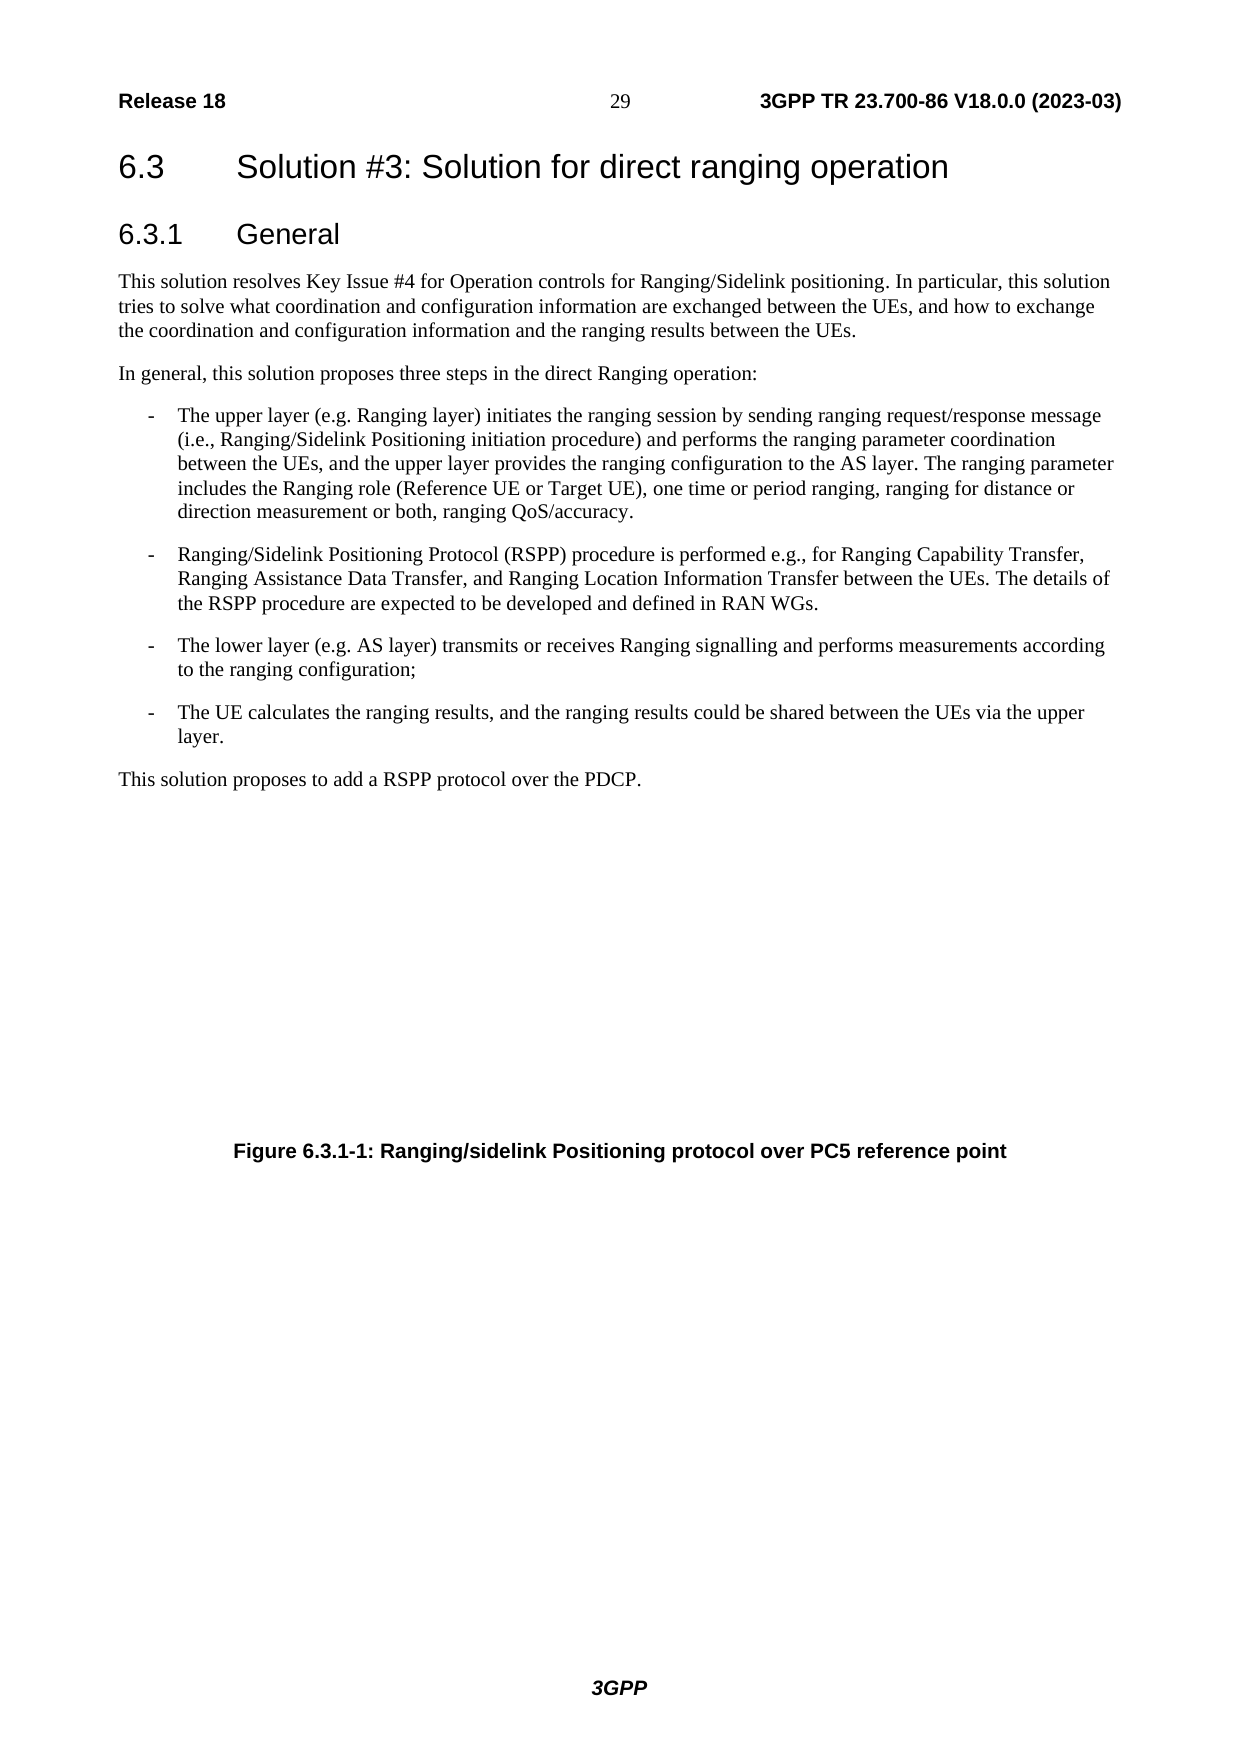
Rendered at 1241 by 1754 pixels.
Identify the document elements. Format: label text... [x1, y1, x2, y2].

text In general, this solution proposes three steps in the direct Ranging operation: [118, 360, 1122, 384]
subtitle 6.3.1 General [118, 217, 1122, 251]
text - Ranging/Sidelink Positioning Protocol (RSPP) procedure is performed e.g., for Ranging Capability Transfer, Ranging Assistance Data Transfer, and Ranging Location Information Transfer between the UEs. The details of the RSPP procedure are expected to be developed and defined in RAN WGs. [148, 542, 1122, 614]
text This solution resolves Key Issue #4 for Operation controls for Ranging/Sidelink positioning. In particular, this solution tries to solve what coordination and configuration information are exchanged between the UEs, and how to exchange the coordination and configuration information and the ranging results between the UEs. [118, 269, 1122, 342]
subtitle 6.3 Solution #3: Solution for direct ranging operation [118, 147, 1122, 186]
text Figure 6.3.1-1: Ranging/sidelink Positioning protocol over PC5 reference point [118, 1138, 1122, 1162]
text - The lower layer (e.g. AS layer) transmits or receives Ranging signalling and performs measurements according to the ranging configuration; [148, 633, 1122, 681]
text This solution proposes to add a RSPP protocol over the PDCP. [118, 767, 1122, 791]
text - The upper layer (e.g. Ranging layer) initiates the ranging session by sending ranging request/response message (i.e., Ranging/Sidelink Positioning initiation procedure) and performs the ranging parameter coordination between the UEs, and the upper layer provides the ranging configuration to the AS layer. The ranging parameter includes the Ranging role (Reference UE or Target UE), one time or period ranging, ranging for distance or direction measurement or both, ranging QoS/accuracy. [148, 403, 1122, 523]
text - The UE calculates the ranging results, and the ranging results could be shared between the UEs via the upper layer. [148, 700, 1122, 748]
